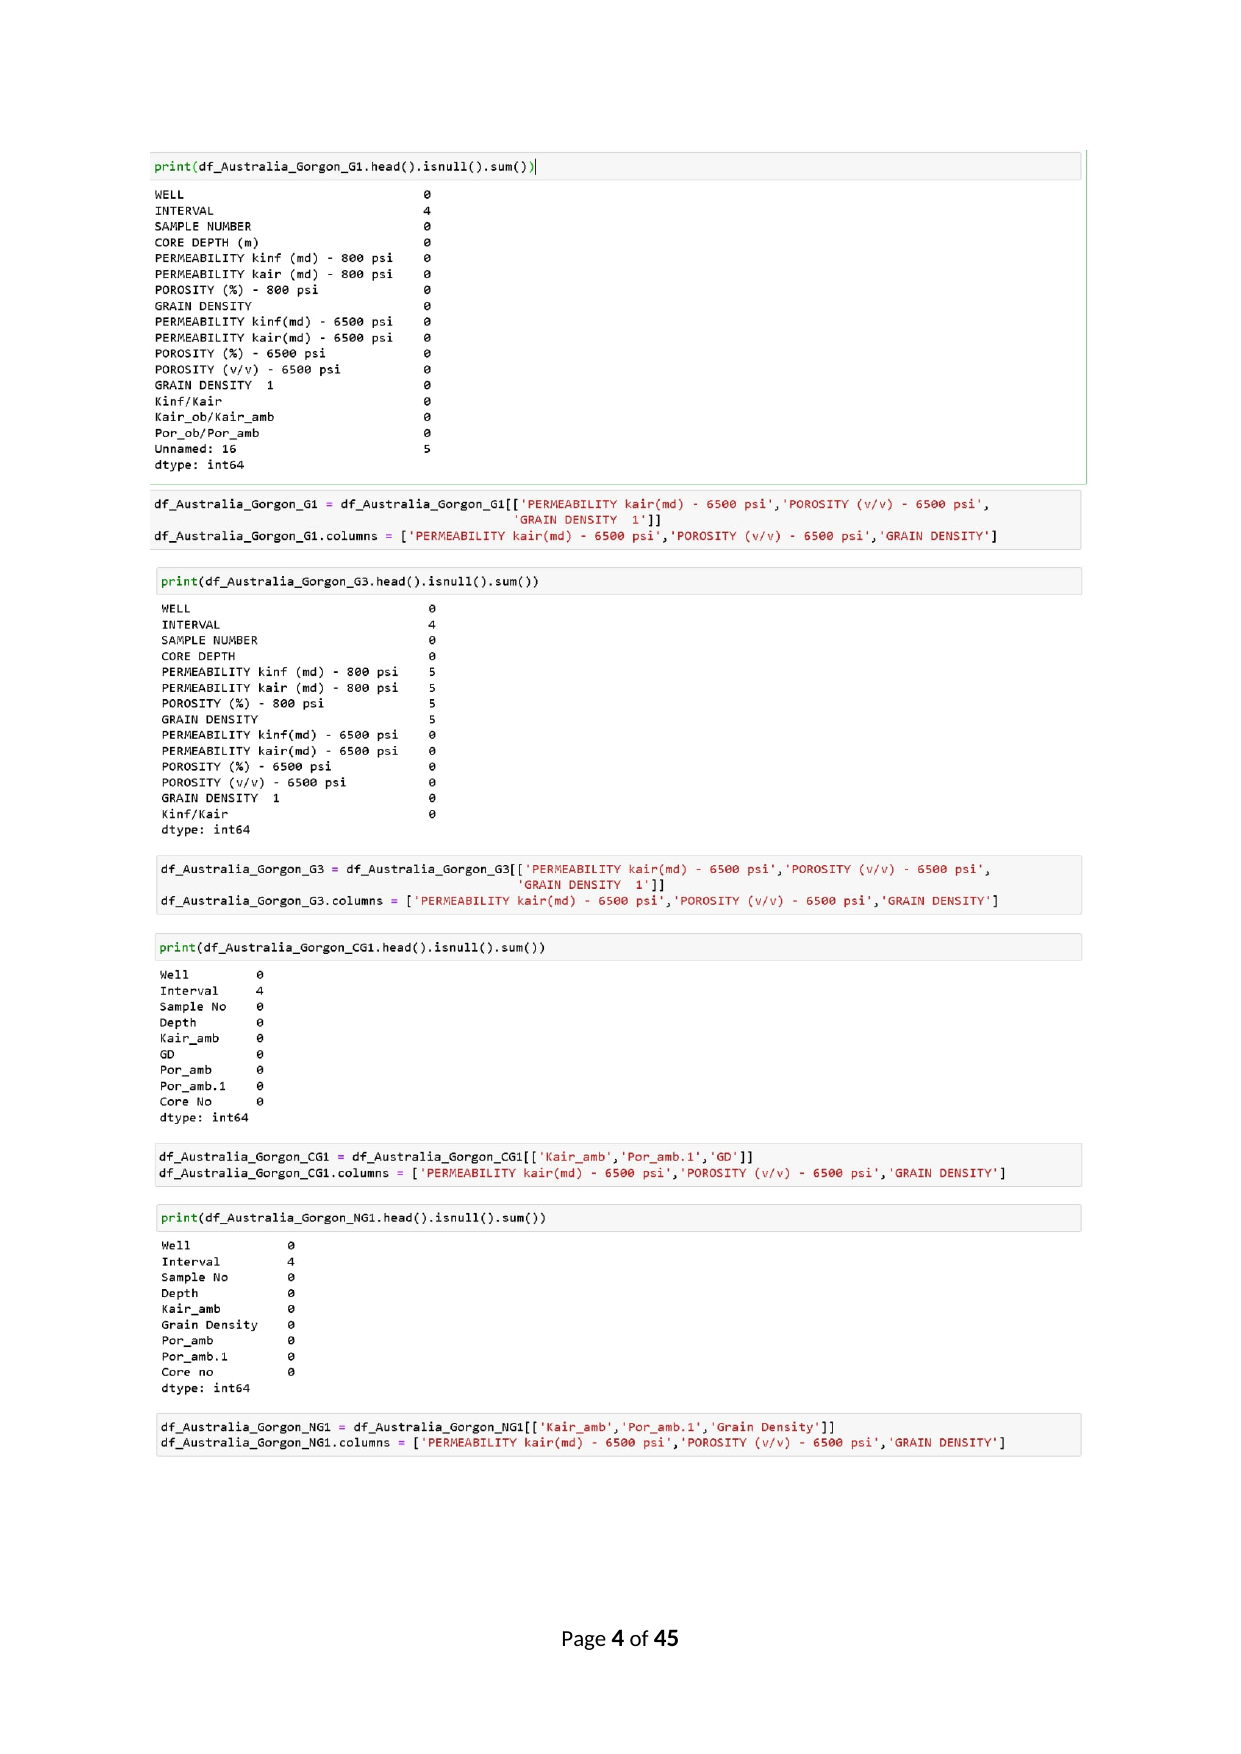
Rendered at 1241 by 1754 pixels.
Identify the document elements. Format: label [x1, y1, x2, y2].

picture [150, 565, 1091, 923]
picture [150, 930, 1091, 1194]
picture [150, 150, 1091, 557]
picture [150, 1201, 1091, 1466]
